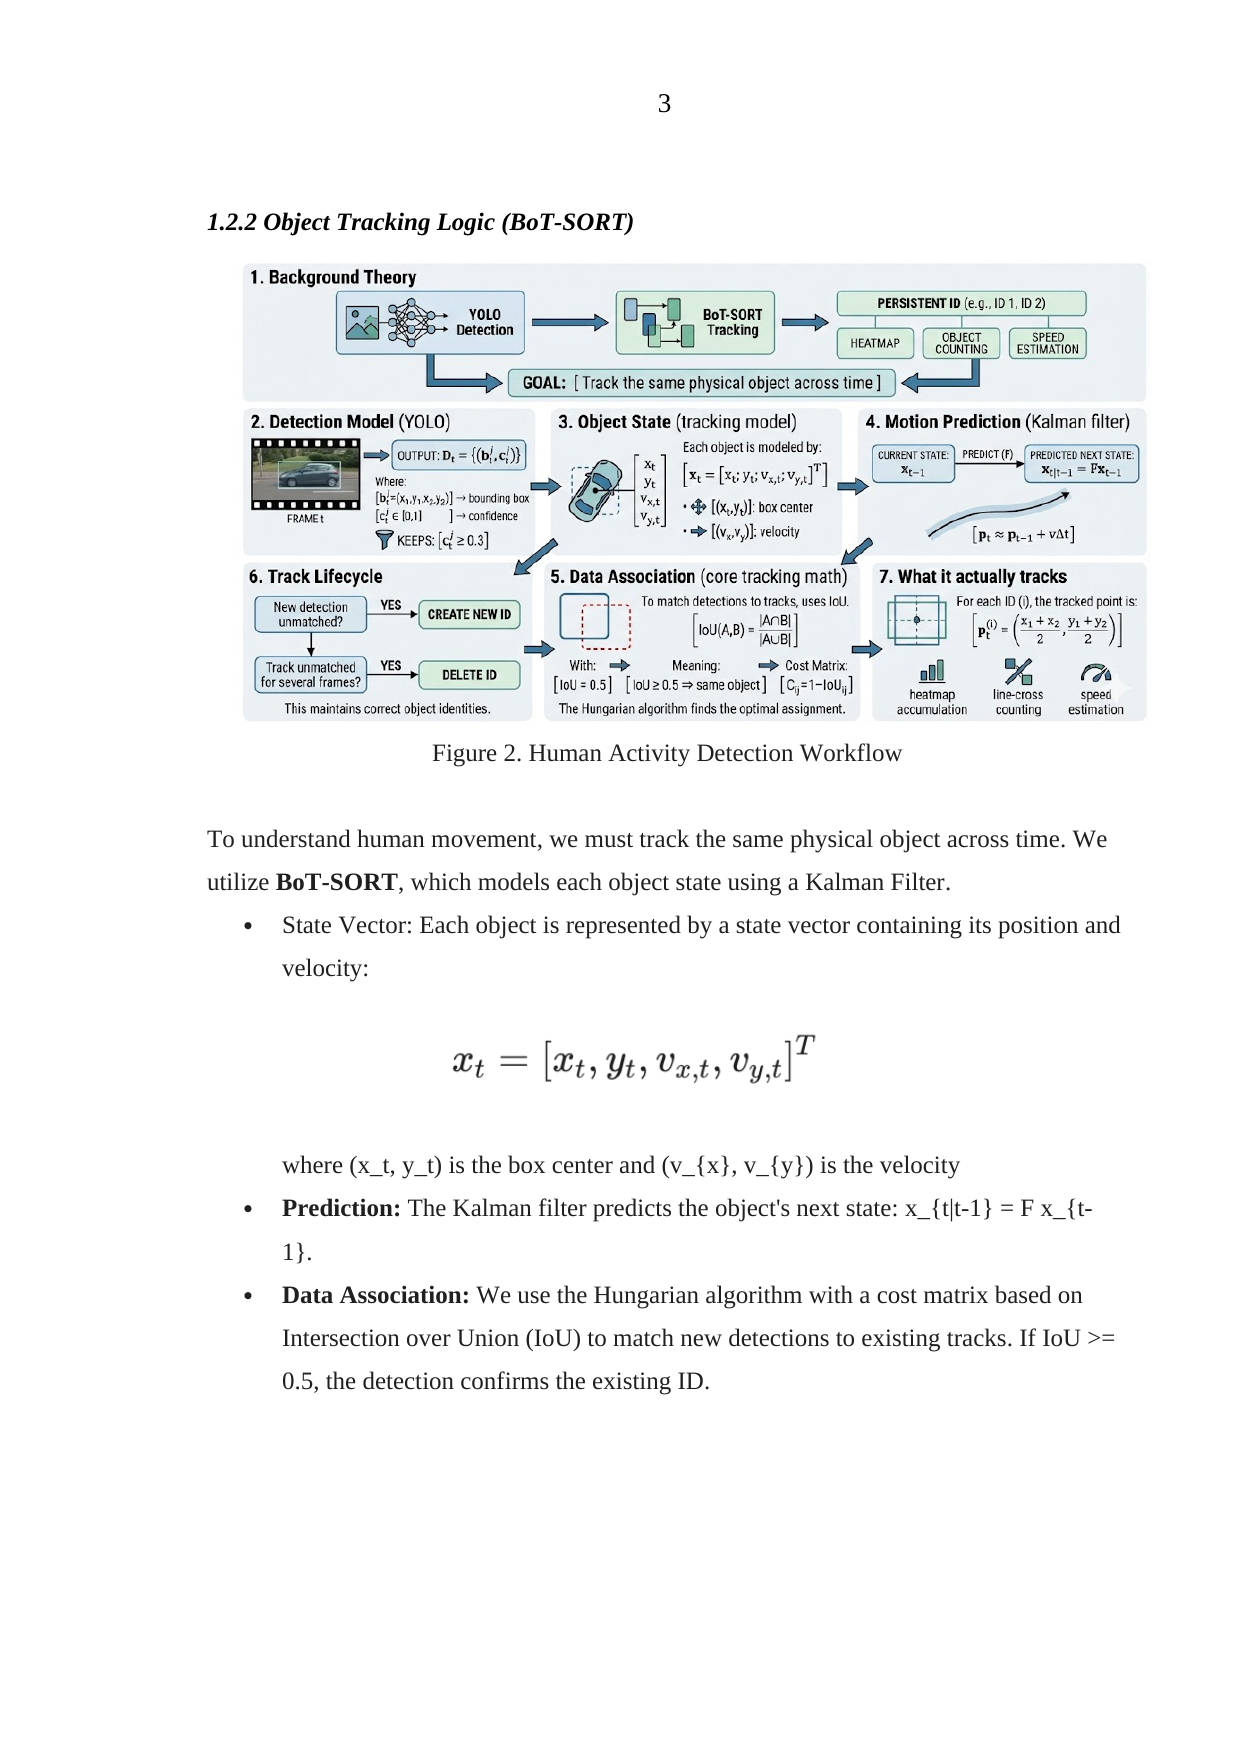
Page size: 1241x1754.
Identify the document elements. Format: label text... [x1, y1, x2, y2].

text Figure 2. Human Activity Detection Workflow [207, 738, 1122, 766]
picture [431, 1025, 830, 1107]
text To understand human movement, we must track the same physical object across time. We utilize BoT-SORT, which models each object state using a Kalman Filter. [207, 824, 1122, 896]
picture [236, 262, 1152, 724]
list State Vector: Each object is represented by a state vector containing its position and velocity: [244, 910, 1122, 982]
subtitle Object Tracking Logic (BoT-SORT) [207, 207, 1122, 236]
list Data Association: We use the Hungarian algorithm with a cost matrix based on Intersection over Union (IoU) to match new detections to existing tracks. If IoU >= 0.5, the detection confirms the existing ID. [244, 1280, 1122, 1395]
text where (x_t, y_t) is the box center and (v_{x}, v_{y}) is the velocity [282, 1150, 1122, 1179]
list Prediction: The Kalman filter predicts the object's next state: x_{t|t-1} = F x_{t-1}. [244, 1193, 1122, 1265]
